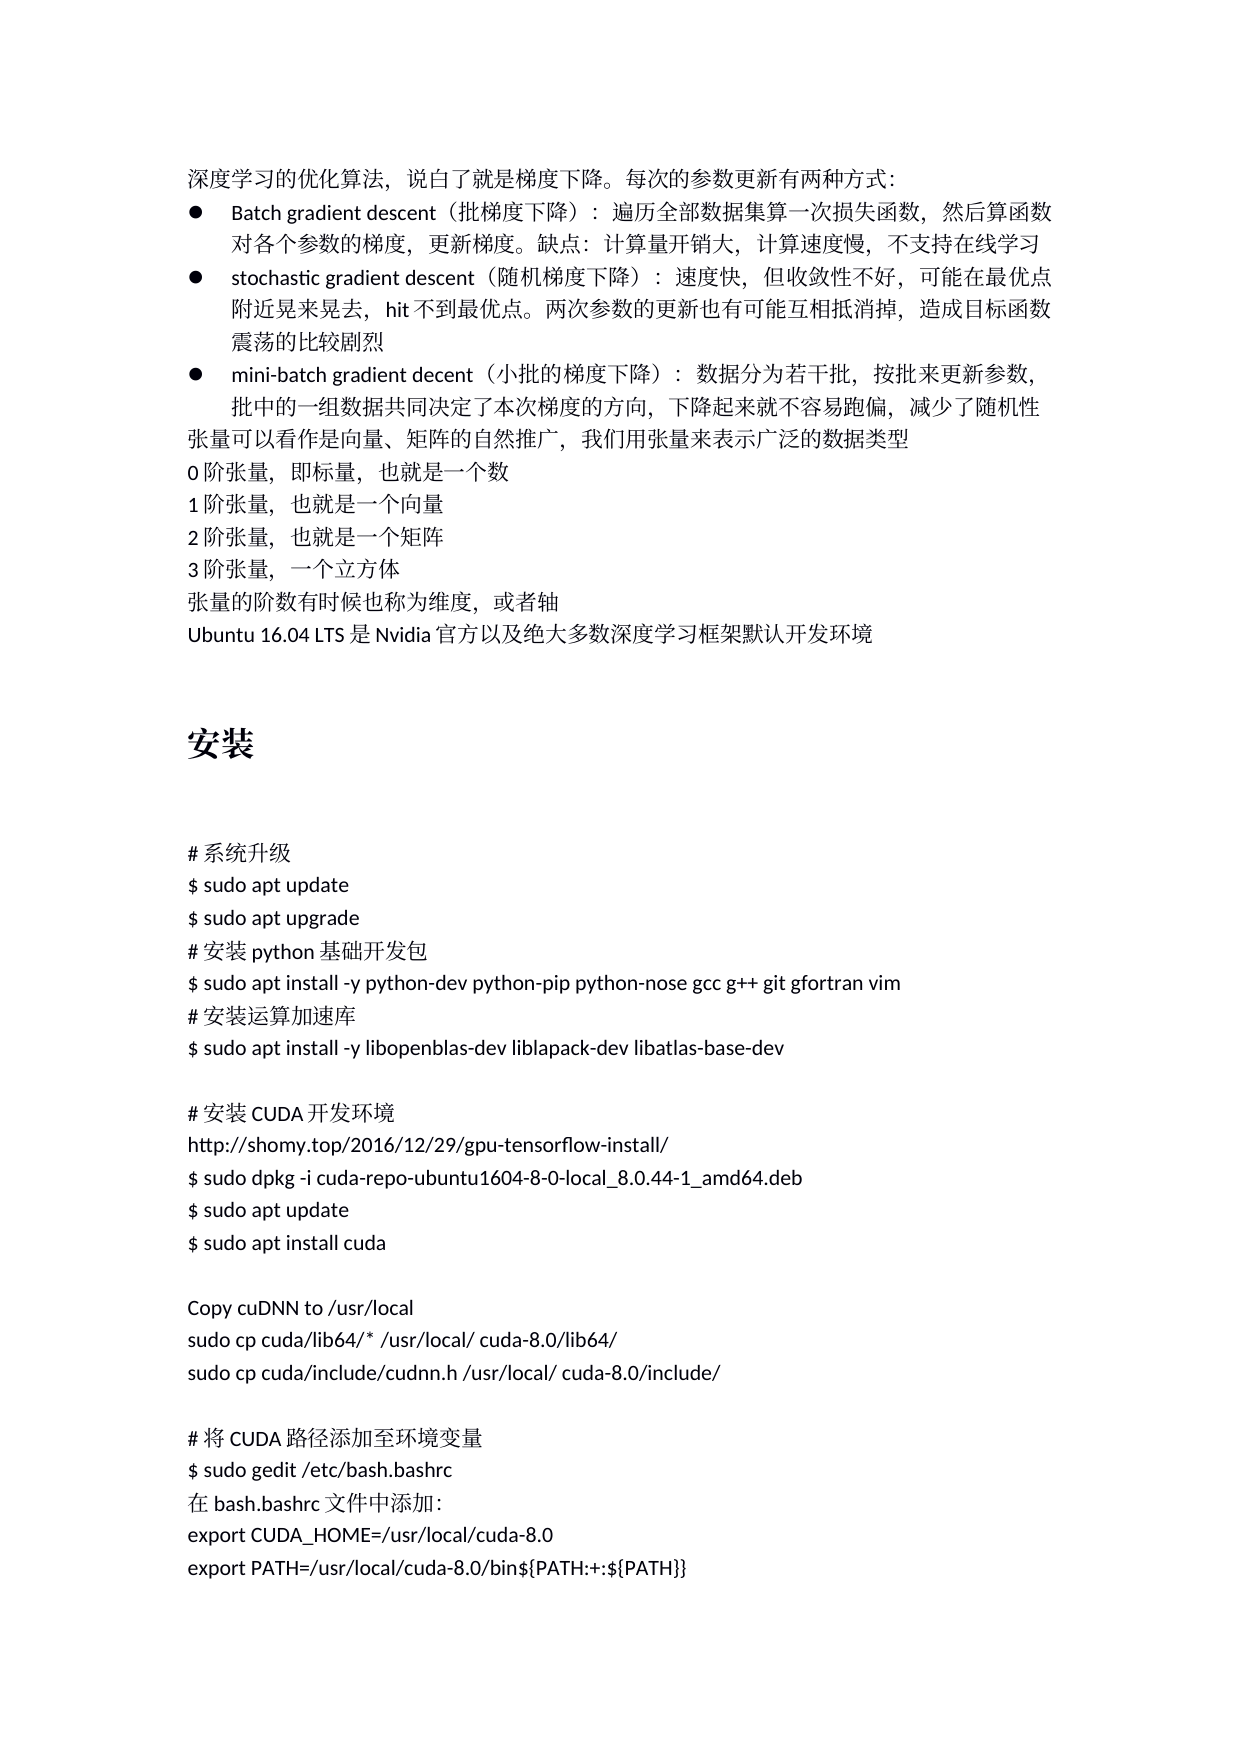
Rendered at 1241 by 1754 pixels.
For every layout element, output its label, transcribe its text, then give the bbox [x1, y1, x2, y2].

text 深度学习的优化算法，说白了就是梯度下降。每次的参数更新有两种方式： [187, 162, 1053, 194]
text 2阶张量，也就是一个矩阵 [187, 519, 1053, 552]
text # 安装CUDA开发环境 [187, 1096, 1053, 1128]
list mini-batch gradient decent（小批的梯度下降）：数据分为若干批，按批来更新参数，批中的一组数据共同决定了本次梯度的方向，下降起来就不容易跑偏，减少了随机性 [187, 357, 1053, 422]
list Batch gradient descent（批梯度下降）：遍历全部数据集算一次损失函数，然后算函数对各个参数的梯度，更新梯度。缺点：计算量开销大，计算速度慢，不支持在线学习 [187, 194, 1053, 259]
text Ubuntu 16.04 LTS是Nvidia官方以及绝大多数深度学习框架默认开发环境 [187, 617, 1053, 649]
text sudo cp cuda/lib64/* /usr/local/ cuda-8.0/lib64/ [187, 1323, 1053, 1356]
subtitle 安装 [187, 709, 1053, 774]
text $ sudo apt install cuda [187, 1226, 1053, 1258]
text export PATH=/usr/local/cuda-8.0/bin${PATH:+:${PATH}} [187, 1551, 1053, 1583]
text http://shomy.top/2016/12/29/gpu-tensorflow-install/ [187, 1128, 1053, 1161]
text $ sudo apt install -y python-dev python-pip python-nose gcc g++ git gfortran vim [187, 966, 1053, 998]
text $ sudo dpkg -i cuda-repo-ubuntu1604-8-0-local_8.0.44-1_amd64.deb [187, 1161, 1053, 1193]
text # 安装运算加速库 [187, 998, 1053, 1031]
text sudo cp cuda/include/cudnn.h /usr/local/ cuda-8.0/include/ [187, 1356, 1053, 1388]
text $ sudo gedit /etc/bash.bashrc [187, 1453, 1053, 1486]
text 张量的阶数有时候也称为维度，或者轴 [187, 584, 1053, 617]
text 3阶张量，一个立方体 [187, 552, 1053, 584]
text 1阶张量，也就是一个向量 [187, 487, 1053, 519]
text $ sudo apt install -y libopenblas-dev liblapack-dev libatlas-base-dev [187, 1031, 1053, 1063]
text 0阶张量，即标量，也就是一个数 [187, 454, 1053, 487]
text 张量可以看作是向量、矩阵的自然推广，我们用张量来表示广泛的数据类型 [187, 422, 1053, 454]
text export CUDA_HOME=/usr/local/cuda-8.0 [187, 1518, 1053, 1551]
list stochastic gradient descent（随机梯度下降）：速度快，但收敛性不好，可能在最优点附近晃来晃去，hit不到最优点。两次参数的更新也有可能互相抵消掉，造成目标函数震荡的比较剧烈 [187, 259, 1053, 357]
text Copy cuDNN to /usr/local [187, 1291, 1053, 1323]
text $ sudo apt update [187, 1193, 1053, 1226]
text # 系统升级 [187, 836, 1053, 868]
text # 安装python基础开发包 [187, 933, 1053, 966]
text $ sudo apt upgrade [187, 901, 1053, 933]
text 在bash.bashrc文件中添加： [187, 1486, 1053, 1518]
text # 将CUDA路径添加至环境变量 [187, 1421, 1053, 1453]
text $ sudo apt update [187, 868, 1053, 901]
